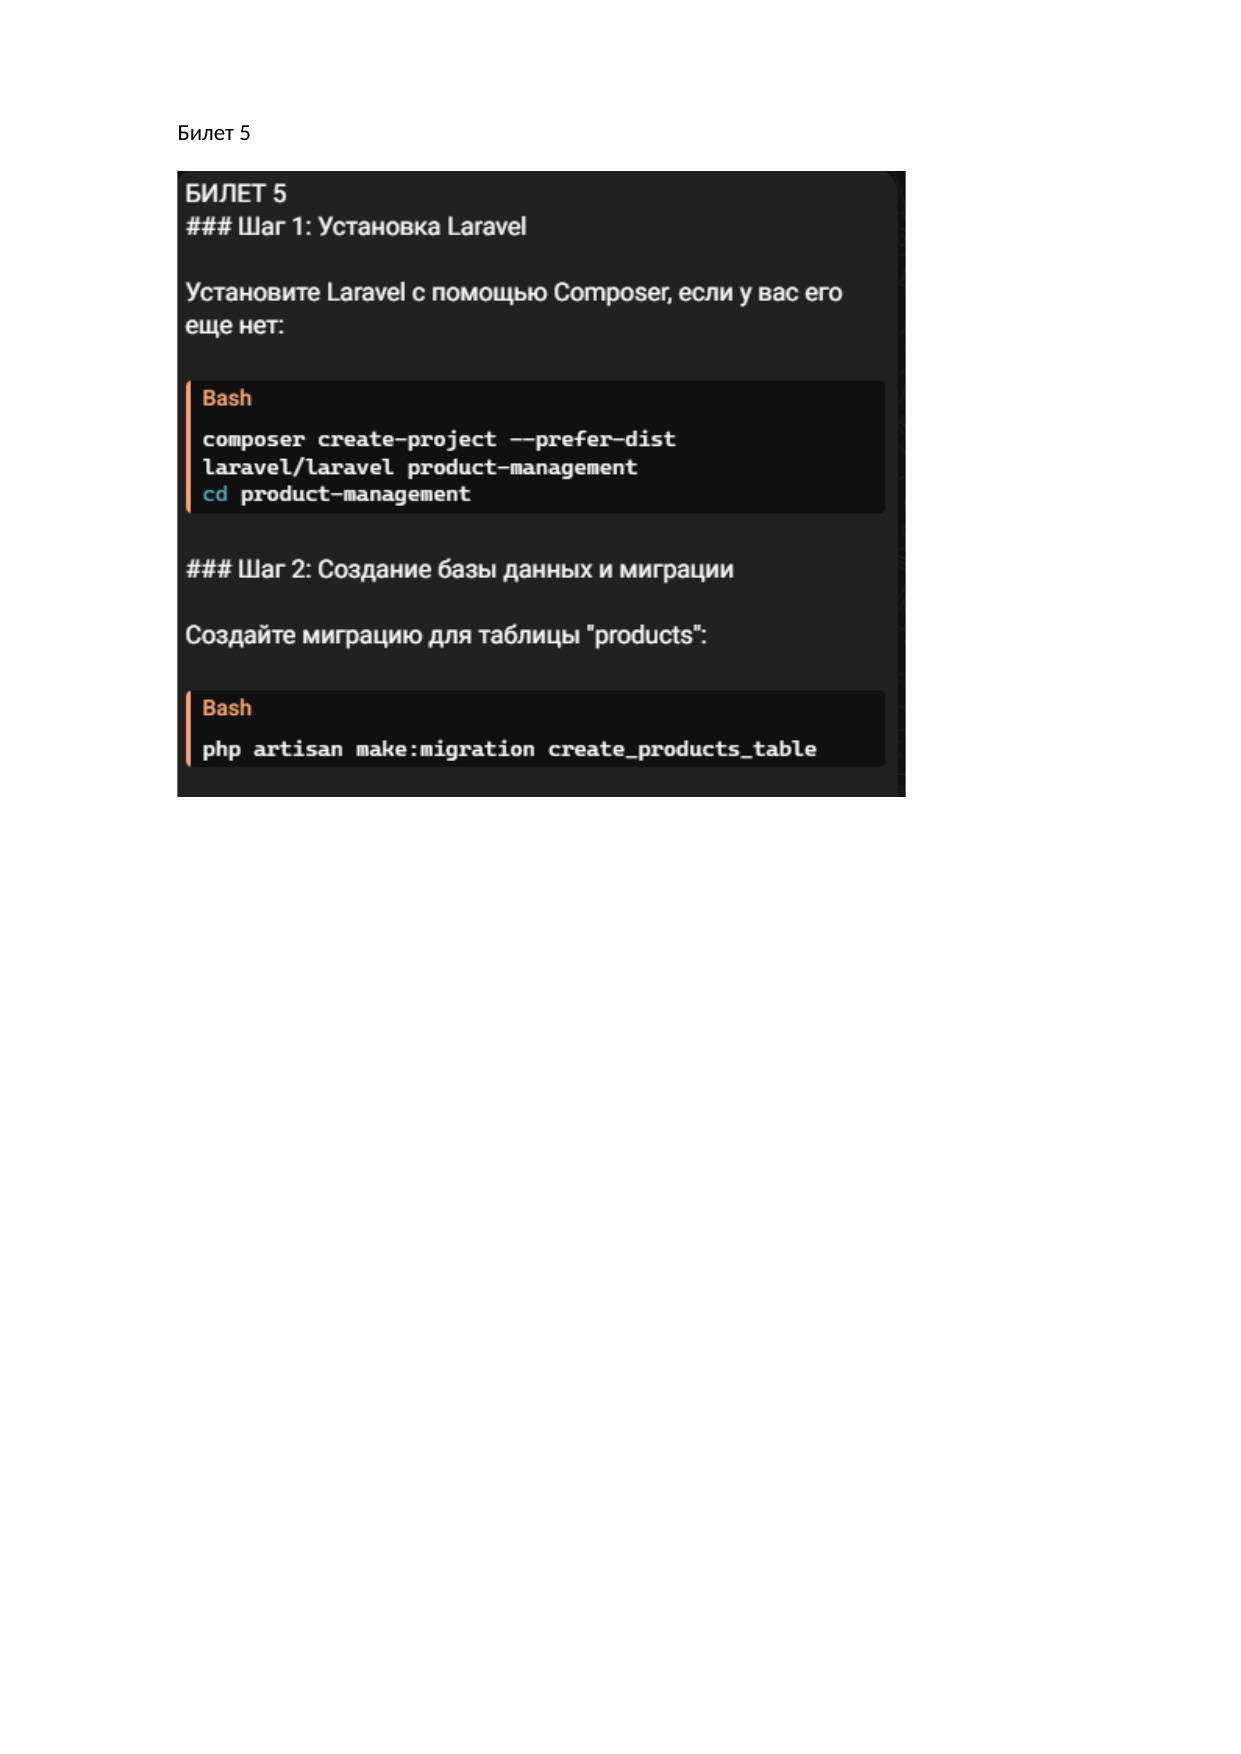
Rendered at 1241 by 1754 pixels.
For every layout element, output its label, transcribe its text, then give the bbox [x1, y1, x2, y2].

picture [177, 171, 906, 797]
text Билет 5 [177, 118, 1152, 146]
